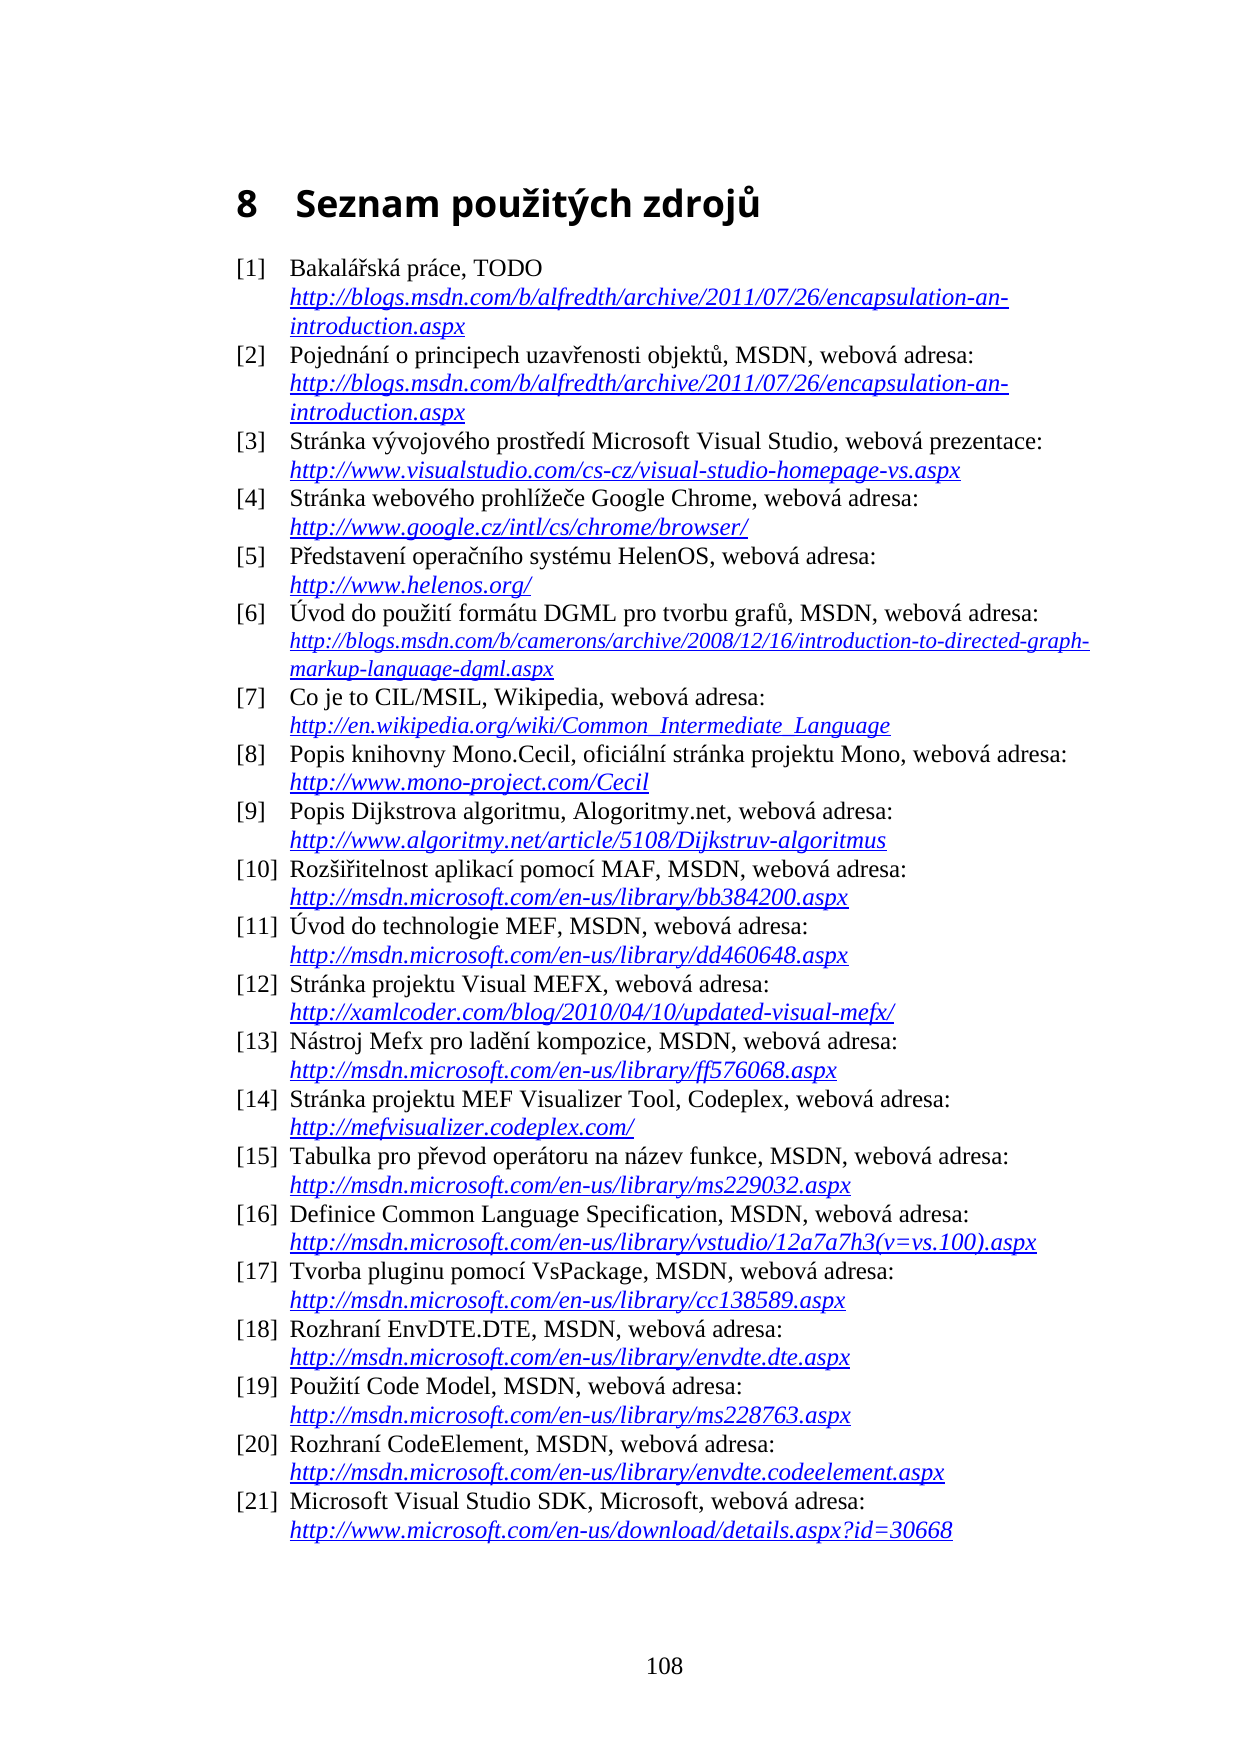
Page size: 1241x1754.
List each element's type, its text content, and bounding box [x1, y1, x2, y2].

text http://www.algoritmy.net/article/5108/Dijkstruv-algoritmus [289, 825, 1092, 854]
text http://msdn.microsoft.com/en-us/library/ms229032.aspx [289, 1170, 1092, 1199]
text http://www.microsoft.com/en-us/download/details.aspx?id=30668 [289, 1515, 1092, 1544]
text http://blogs.msdn.com/b/camerons/archive/2008/12/16/introduction-to-directed-graph-markup-language-dgml.aspx [289, 627, 1092, 682]
text http://www.google.cz/intl/cs/chrome/browser/ [289, 512, 1092, 541]
text Rozhraní EnvDTE.DTE, MSDN, webová adresa: [236, 1314, 1092, 1342]
text Rozšiřitelnost aplikací pomocí MAF, MSDN, webová adresa: [236, 854, 1092, 882]
text http://msdn.microsoft.com/en-us/library/ms228763.aspx [289, 1400, 1092, 1429]
text Představení operačního systému HelenOS, webová adresa: [236, 541, 1092, 570]
text http://en.wikipedia.org/wiki/Common_Intermediate_Language [289, 711, 1092, 739]
text http://msdn.microsoft.com/en-us/library/bb384200.aspx [289, 882, 1092, 911]
text Definice Common Language Specification, MSDN, webová adresa: [236, 1199, 1092, 1227]
text Nástroj Mefx pro ladění kompozice, MSDN, webová adresa: [236, 1026, 1092, 1055]
text http://www.helenos.org/ [289, 570, 1092, 598]
text Rozhraní CodeElement, MSDN, webová adresa: [236, 1429, 1092, 1457]
text Co je to CIL/MSIL, Wikipedia, webová adresa: [236, 682, 1092, 711]
text http://msdn.microsoft.com/en-us/library/dd460648.aspx [289, 940, 1092, 969]
text Použití Code Model, MSDN, webová adresa: [236, 1371, 1092, 1400]
text Pojednání o principech uzavřenosti objektů, MSDN, webová adresa: [236, 340, 1092, 368]
text http://msdn.microsoft.com/en-us/library/cc138589.aspx [289, 1285, 1092, 1314]
text http://msdn.microsoft.com/en-us/library/envdte.codeelement.aspx [289, 1457, 1092, 1486]
text Bakalářská práce, TODO [236, 253, 1092, 282]
subtitle Seznam použitých zdrojů [236, 177, 1092, 228]
text Úvod do použití formátu DGML pro tvorbu grafů, MSDN, webová adresa: [236, 598, 1092, 627]
text http://msdn.microsoft.com/en-us/library/envdte.dte.aspx [289, 1342, 1092, 1371]
text Úvod do technologie MEF, MSDN, webová adresa: [236, 911, 1092, 940]
text Stránka projektu MEF Visualizer Tool, Codeplex, webová adresa: [236, 1084, 1092, 1112]
text Microsoft Visual Studio SDK, Microsoft, webová adresa: [236, 1486, 1092, 1515]
text http://blogs.msdn.com/b/alfredth/archive/2011/07/26/encapsulation-an-introduction.aspx [289, 282, 1092, 340]
text http://xamlcoder.com/blog/2010/04/10/updated-visual-mefx/ [289, 997, 1092, 1026]
text Stránka projektu Visual MEFX, webová adresa: [236, 969, 1092, 997]
text http://msdn.microsoft.com/en-us/library/ff576068.aspx [289, 1055, 1092, 1084]
text Stránka vývojového prostředí Microsoft Visual Studio, webová prezentace: [236, 426, 1092, 455]
text Tabulka pro převod operátoru na název funkce, MSDN, webová adresa: [236, 1141, 1092, 1170]
text http://www.mono-project.com/Cecil [289, 767, 1092, 796]
text http://www.visualstudio.com/cs-cz/visual-studio-homepage-vs.aspx [289, 455, 1092, 483]
text Tvorba pluginu pomocí VsPackage, MSDN, webová adresa: [236, 1256, 1092, 1285]
text Stránka webového prohlížeče Google Chrome, webová adresa: [236, 483, 1092, 512]
text http://blogs.msdn.com/b/alfredth/archive/2011/07/26/encapsulation-an-introduction.aspx [289, 368, 1092, 426]
text http://mefvisualizer.codeplex.com/ [289, 1112, 1092, 1141]
text http://msdn.microsoft.com/en-us/library/vstudio/12a7a7h3(v=vs.100).aspx [289, 1227, 1092, 1256]
text Popis Dijkstrova algoritmu, Alogoritmy.net, webová adresa: [236, 796, 1092, 825]
text Popis knihovny Mono.Cecil, oficiální stránka projektu Mono, webová adresa: [236, 739, 1092, 767]
